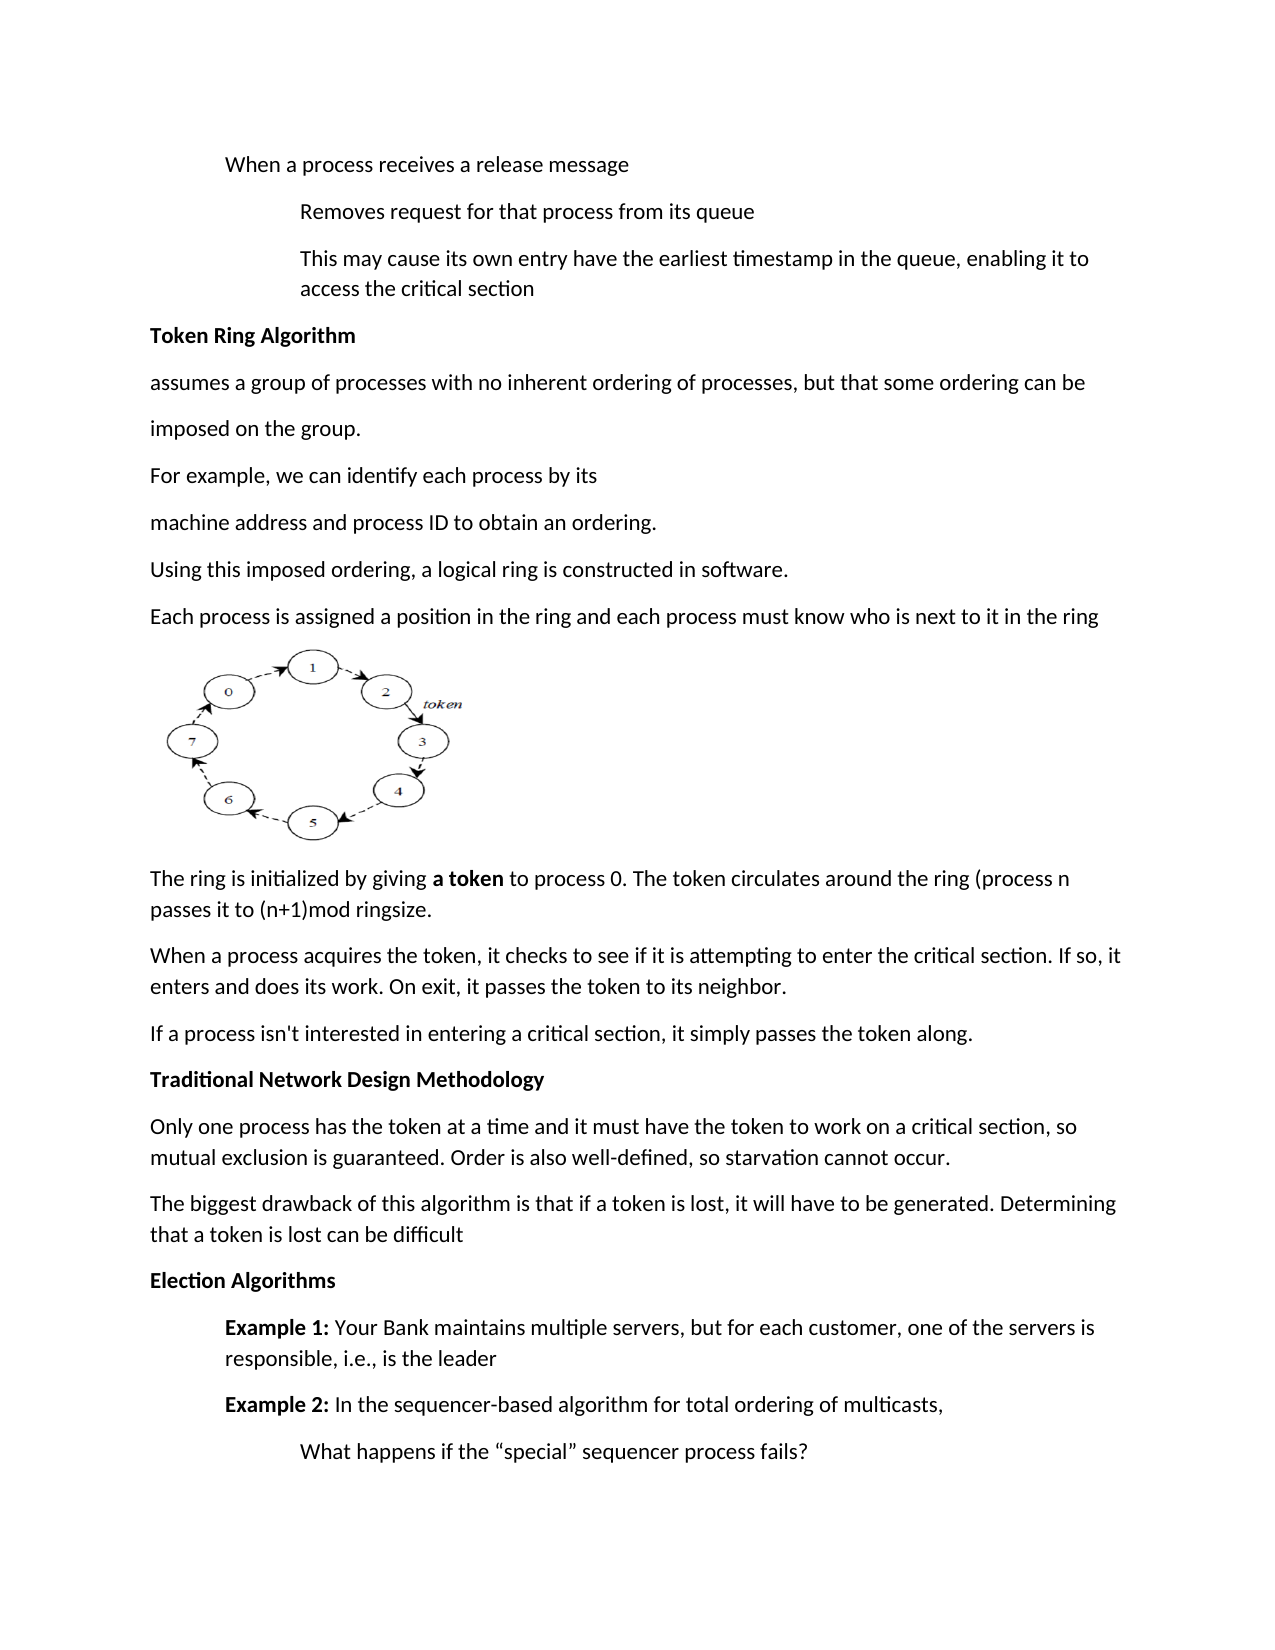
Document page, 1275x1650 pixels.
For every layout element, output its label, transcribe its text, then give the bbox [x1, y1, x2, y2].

text Example 1: Your Bank maintains multiple servers, but for each customer, one of the servers is responsible, i.e., is the leader [225, 1313, 1125, 1372]
text When a process receives a release message [225, 150, 1125, 178]
text If a process isn't interested in entering a critical section, it simply passes the token along. [150, 1019, 1125, 1047]
text Token Ring Algorithm [150, 321, 1125, 349]
text imposed on the group. [150, 414, 1125, 443]
text Example 2: In the sequencer-based algorithm for total ordering of multicasts, [225, 1391, 1125, 1418]
text The ring is initialized by giving a token to process 0. The token circulates around the ring (process n passes it to (n+1)mod ringsize. [150, 864, 1125, 923]
text Using this imposed ordering, a logical ring is constructed in software. [150, 555, 1125, 583]
text Traditional Network Design Methodology [150, 1066, 1125, 1093]
text Each process is assigned a position in the ring and each process must know who is next to it in the ring [150, 602, 1125, 630]
text This may cause its own entry have the earliest timestamp in the queue, enabling it to access the critical section [300, 244, 1125, 302]
text machine address and process ID to obtain an ordering. [150, 508, 1125, 536]
text For example, we can identify each process by its [150, 461, 1125, 489]
text The biggest drawback of this algorithm is that if a token is lost, it will have to be generated. Determining that a token is lost can be difficult [150, 1189, 1125, 1248]
text What happens if the “special” sequencer process fails? [279, 1437, 1125, 1465]
text Election Algorithms [150, 1267, 1125, 1294]
text Removes request for that process from its queue [300, 197, 1125, 225]
text Only one process has the token at a time and it must have the token to work on a critical section, so mutual exclusion is guaranteed. Order is also well-defined, so starvation cannot occur. [150, 1112, 1125, 1171]
picture [150, 648, 472, 846]
text When a process acquires the token, it checks to see if it is attempting to enter the critical section. If so, it enters and does its work. On exit, it passes the token to its neighbor. [150, 942, 1125, 1000]
text assumes a group of processes with no inherent ordering of processes, but that some ordering can be [150, 368, 1125, 396]
